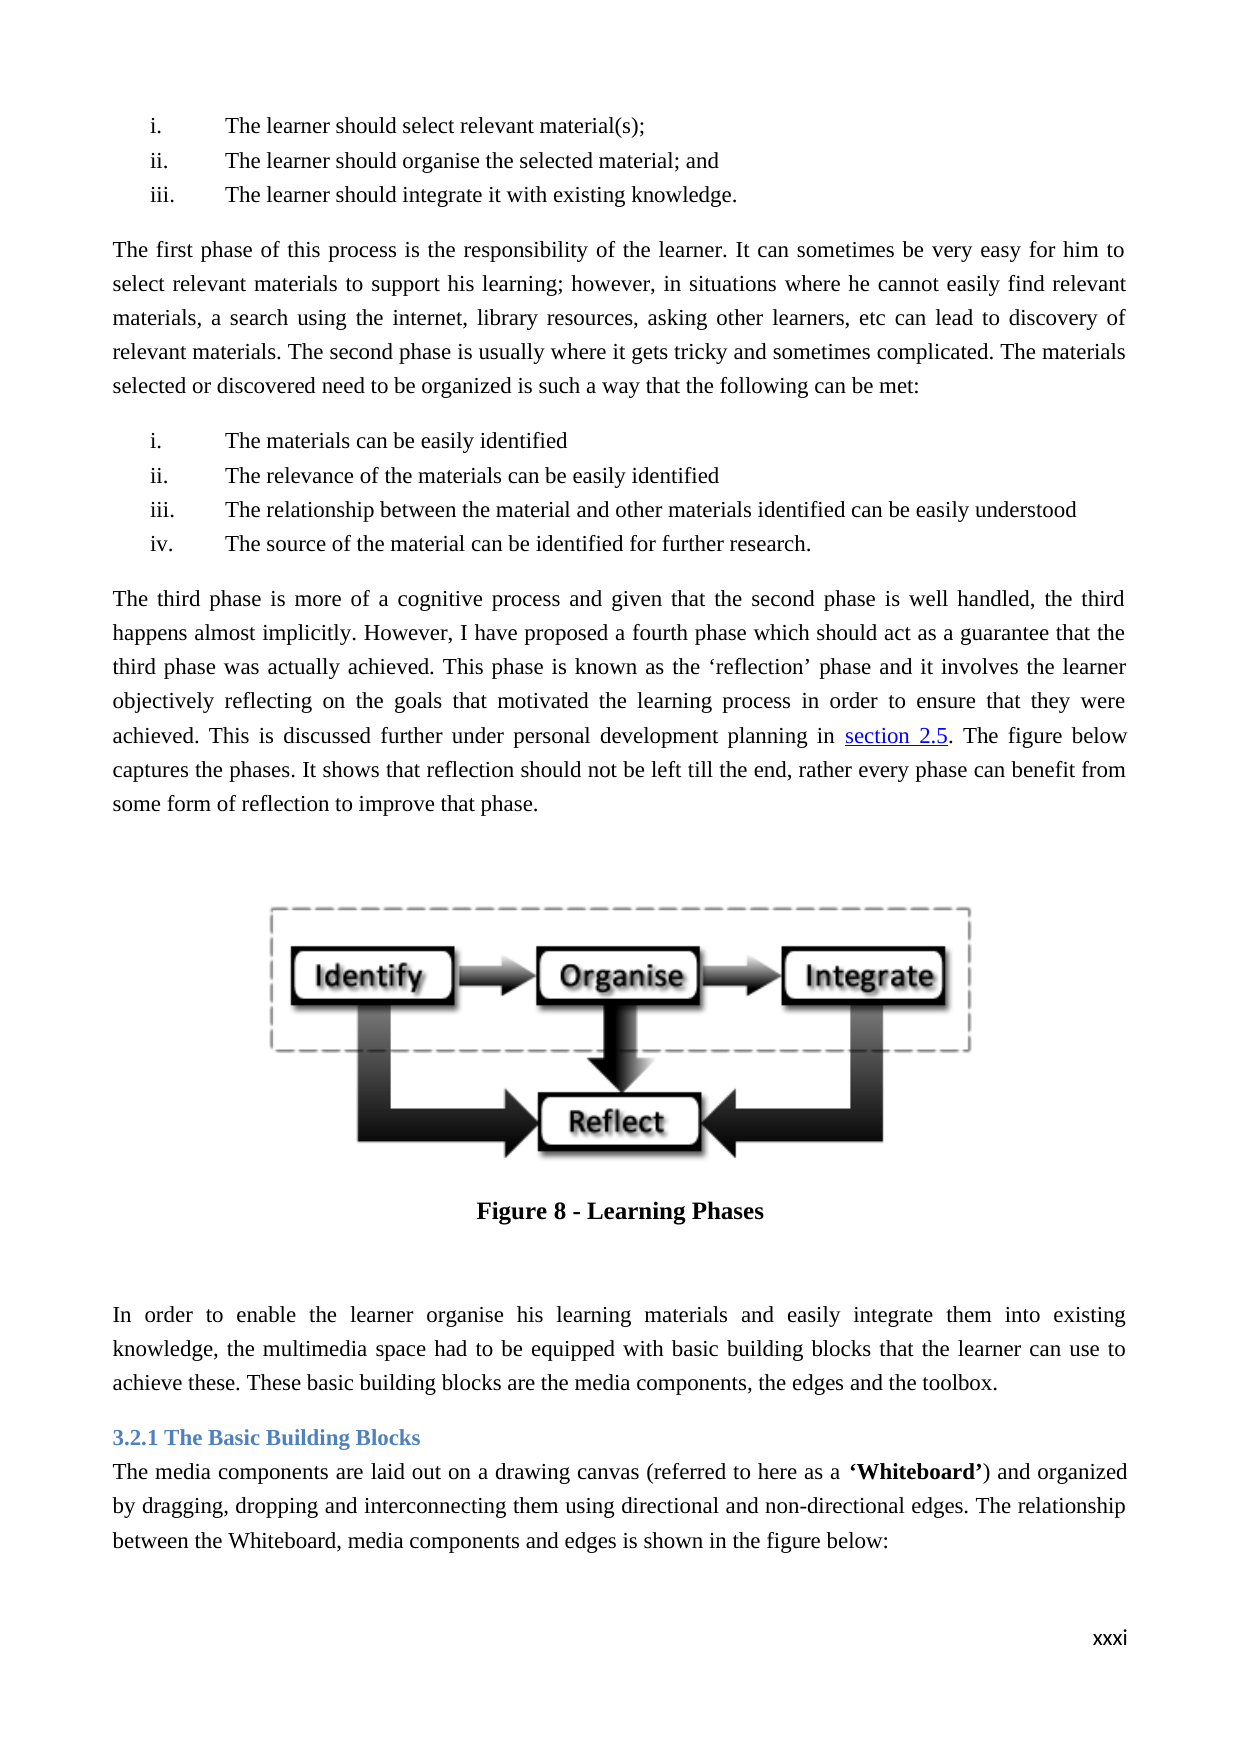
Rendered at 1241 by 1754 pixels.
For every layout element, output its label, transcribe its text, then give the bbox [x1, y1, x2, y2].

text The first phase of this process is the responsibility of the learner. It can sometimes be very easy for him to select relevant materials to support his learning; however, in situations where he cannot easily find relevant materials, a search using the internet, library resources, asking other learners, etc can lead to discovery of relevant materials. The second phase is usually where it gets tricky and sometimes complicated. The materials selected or discovered need to be organized is such a way that the following can be met: [112, 236, 1128, 399]
list The learner should integrate it with existing knowledge. [150, 181, 1128, 207]
list The source of the material can be identified for further research. [150, 530, 1128, 556]
list The relevance of the materials can be easily identified [150, 462, 1128, 488]
list The learner should select relevant material(s); [150, 112, 1128, 139]
list The learner should organise the selected material; and [150, 147, 1128, 173]
list The relationship between the material and other materials identified can be easily understood [150, 496, 1128, 522]
list The materials can be easily identified [150, 427, 1128, 454]
text Figure 8 - Learning Phases [112, 1196, 1128, 1225]
picture [264, 900, 976, 1168]
text The media components are laid out on a drawing canvas (referred to here as a ‘Whiteboard’) and organized by dragging, dropping and interconnecting them using directional and non-directional edges. The relationship between the Whiteboard, media components and edges is shown in the figure below: [112, 1458, 1128, 1553]
text In order to enable the learner organise his learning materials and easily integrate them into existing knowledge, the multimedia space had to be equipped with basic building blocks that the learner can use to achieve these. These basic building blocks are the media components, the edges and the toolbox. [112, 1301, 1128, 1396]
text The third phase is more of a cognitive process and given that the second phase is well handled, the third happens almost implicitly. However, I have proposed a fourth phase which should act as a guarantee that the third phase was actually achieved. This phase is known as the ‘reflection’ phase and it involves the learner objectively reflecting on the goals that motivated the learning process in order to ensure that they were achieved. This is discussed further under personal development planning in section 2.5. The figure below captures the phases. It shows that reflection should not be left till the end, rather every phase can benefit from some form of reflection to improve that phase. [112, 585, 1128, 816]
subtitle 3.2.1 The Basic Building Blocks [112, 1424, 1128, 1451]
